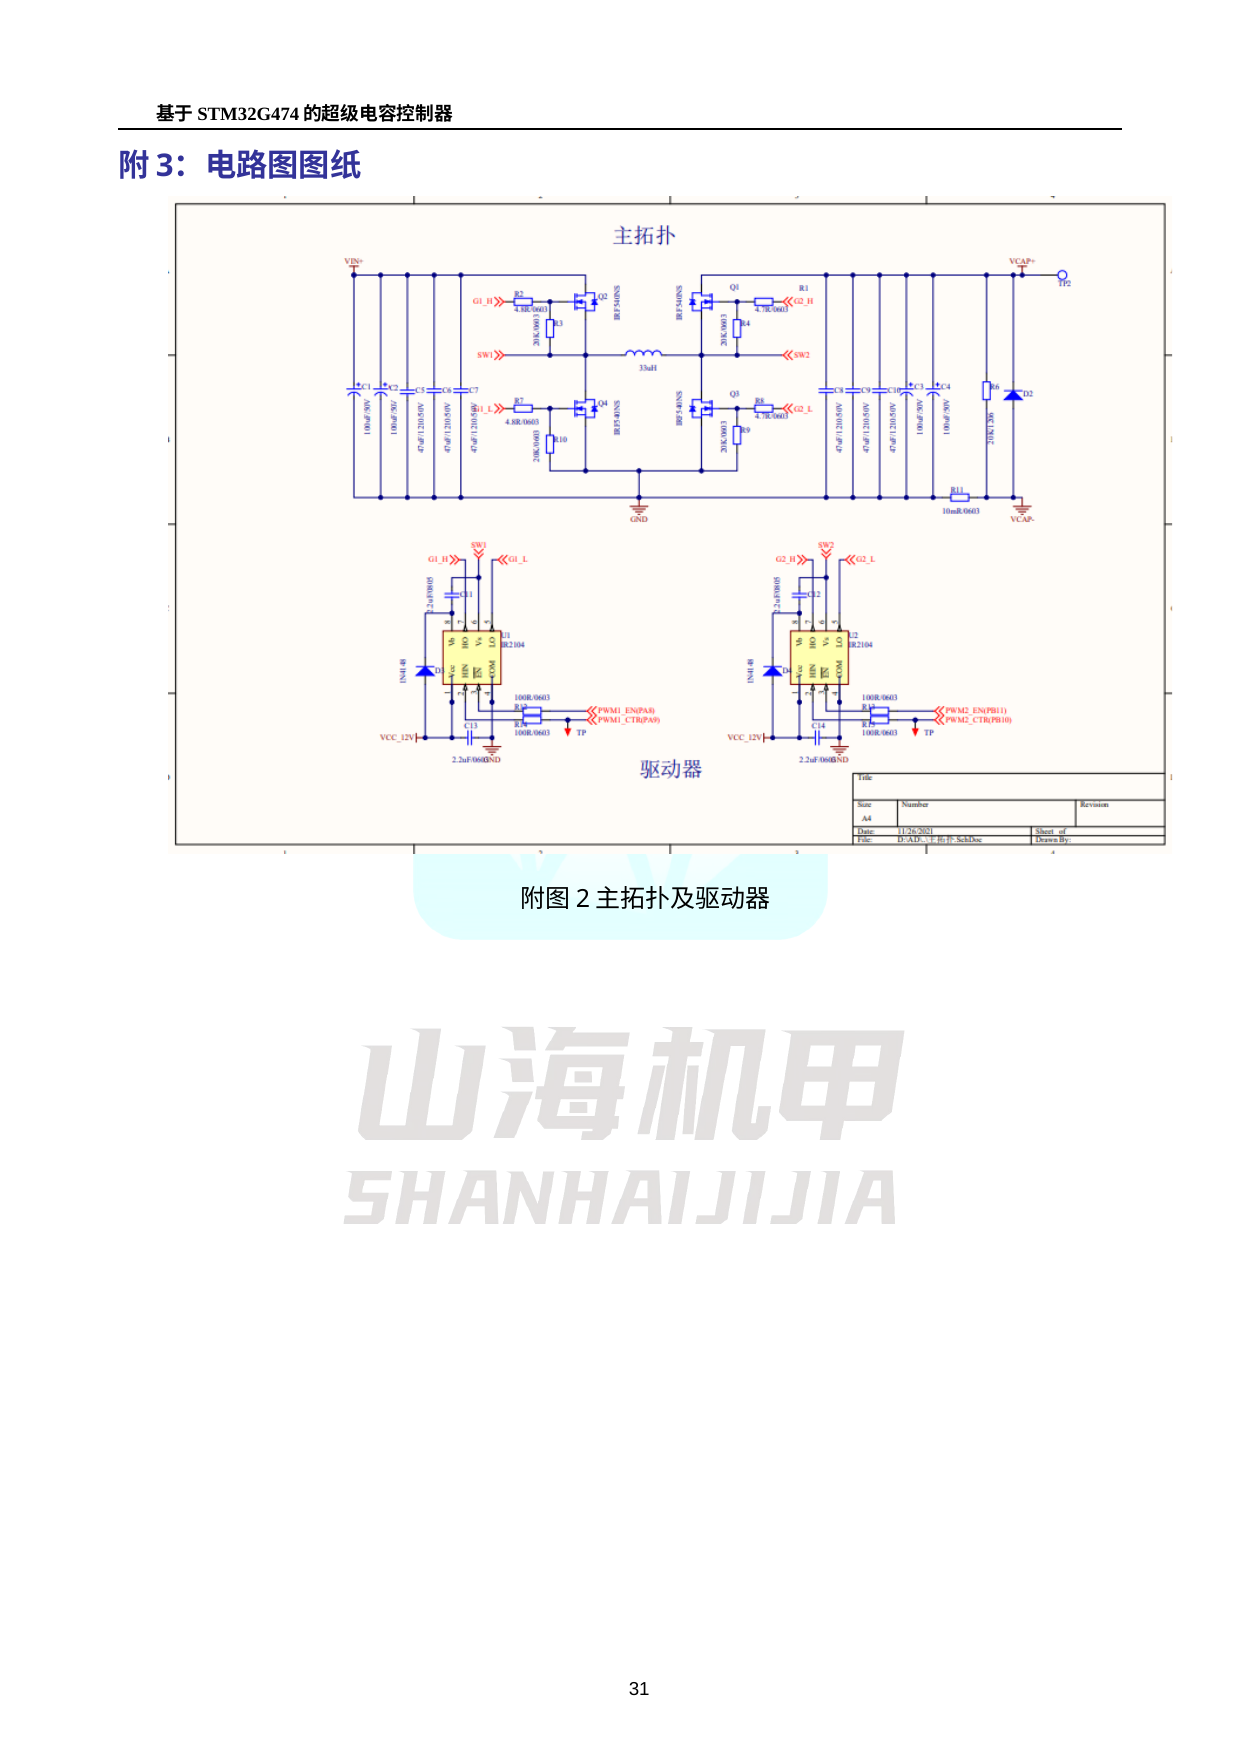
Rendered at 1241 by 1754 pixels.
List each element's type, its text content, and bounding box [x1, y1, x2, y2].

picture [168, 196, 1173, 854]
text 附图 2 主拓扑及驱动器 [118, 879, 1122, 915]
subtitle 附3：电路图图纸 [118, 140, 1122, 186]
